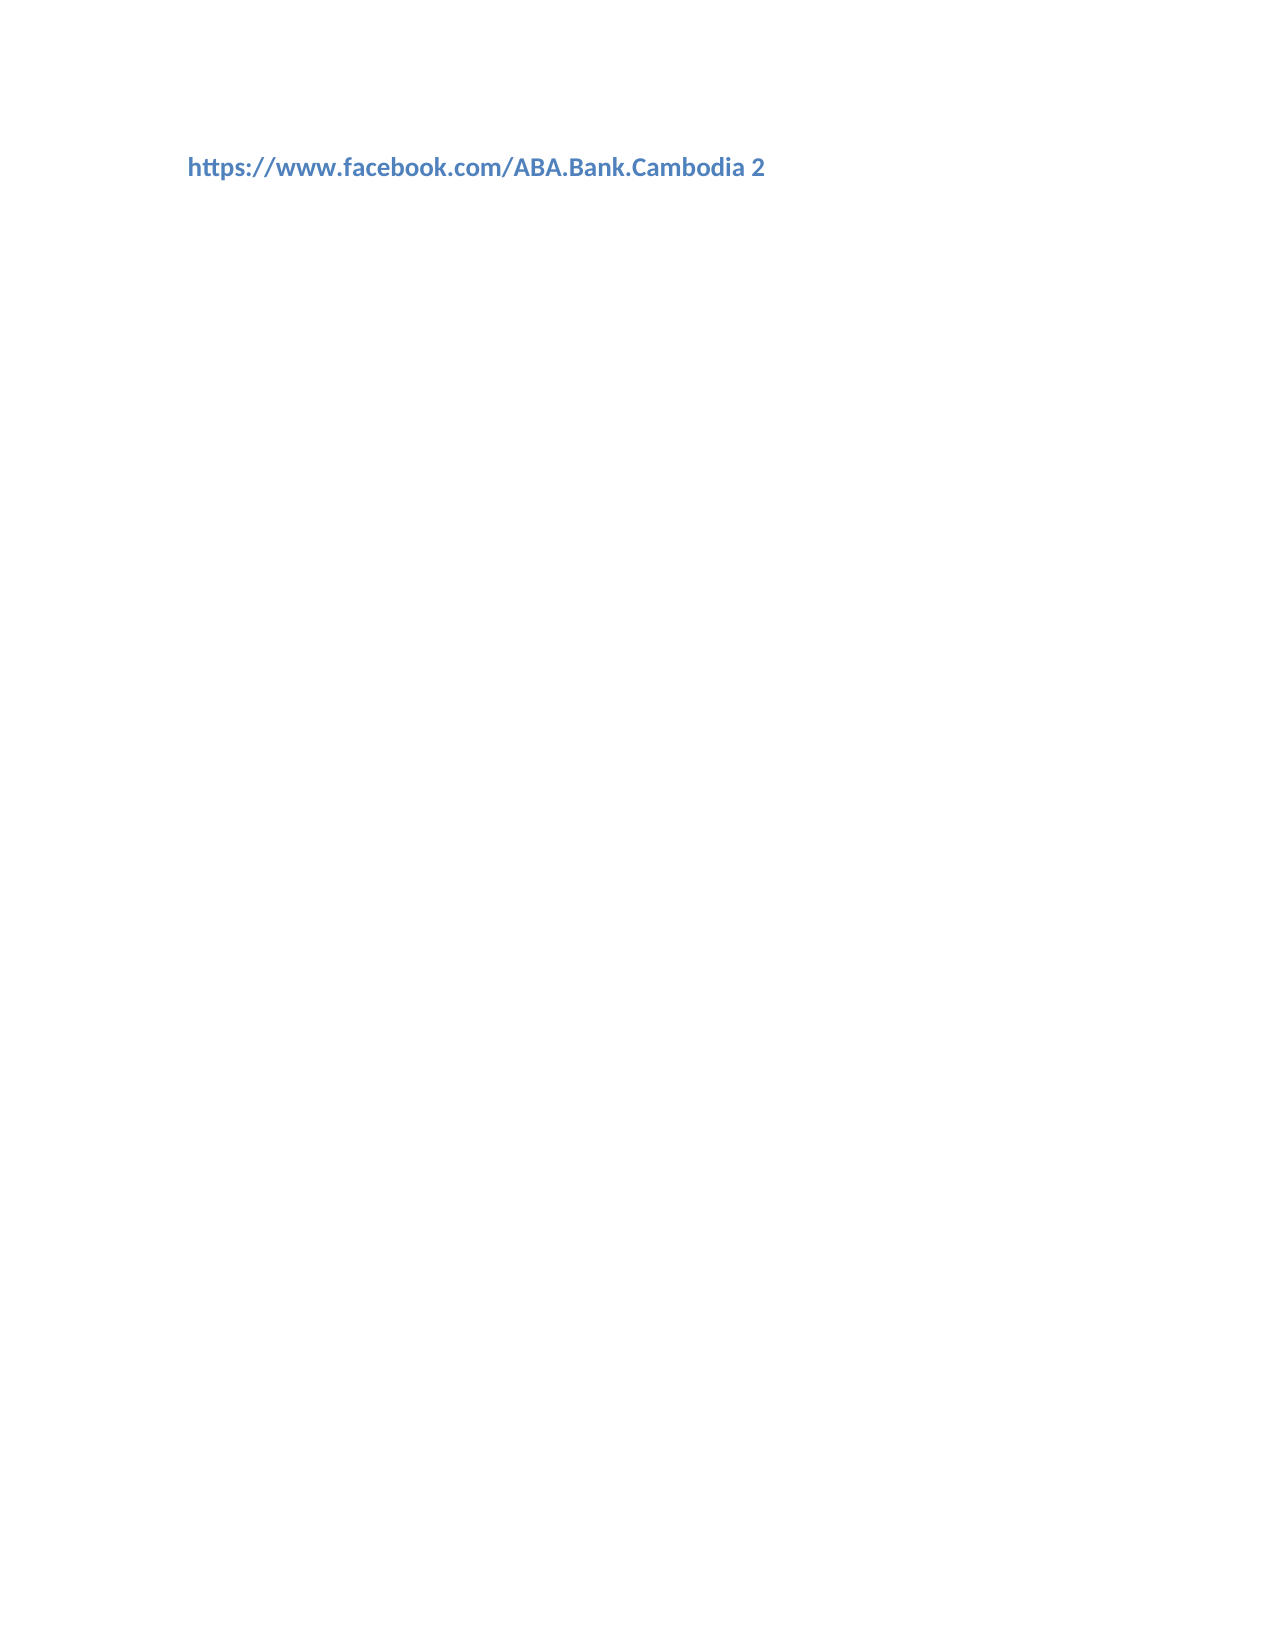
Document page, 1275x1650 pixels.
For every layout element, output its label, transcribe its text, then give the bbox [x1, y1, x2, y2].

subtitle https://www.facebook.com/ABA.Bank.Cambodia 2 [187, 150, 1087, 183]
